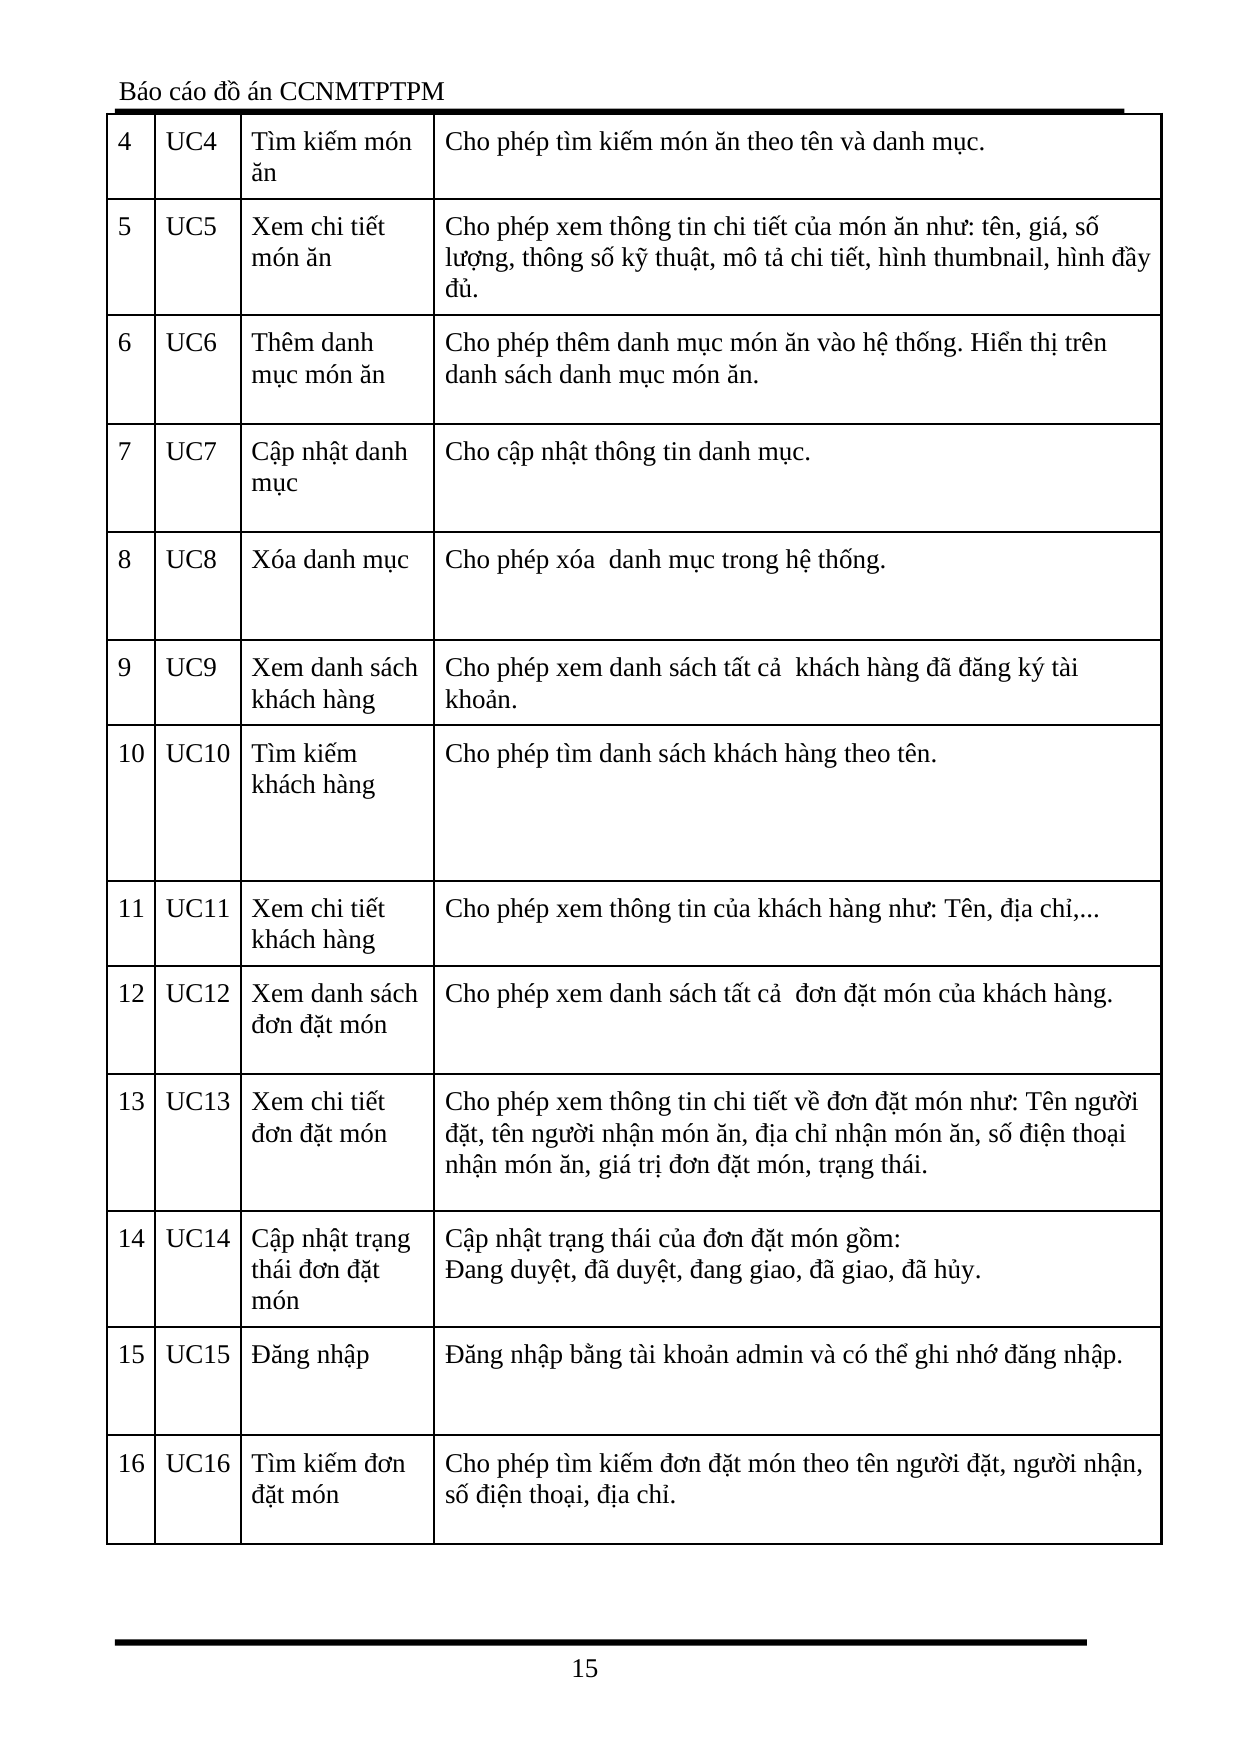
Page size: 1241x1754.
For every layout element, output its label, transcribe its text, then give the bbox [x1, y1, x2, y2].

table_cell 15 [108, 1328, 154, 1434]
table_cell UC12 [156, 967, 240, 1073]
table_cell UC14 [156, 1212, 240, 1326]
table_cell Thêm danh mục món ăn [242, 316, 433, 422]
table_cell Cho phép tìm kiếm món ăn theo tên và danh mục. [435, 115, 1160, 198]
table_cell Xem danh sách đơn đặt món [242, 967, 433, 1073]
table_cell Cho phép xem danh sách tất cả đơn đặt món của khách hàng. [435, 967, 1160, 1073]
table_cell Cho phép xem danh sách tất cả khách hàng đã đăng ký tài khoản. [435, 641, 1160, 724]
table_cell Đăng nhập bằng tài khoản admin và có thể ghi nhớ đăng nhập. [435, 1328, 1160, 1434]
table_cell 5 [108, 200, 154, 314]
table_cell UC8 [156, 533, 240, 639]
table_cell 12 [108, 967, 154, 1073]
table_cell Cập nhật trạng thái của đơn đặt món gồm: Đang duyệt, đã duyệt, đang giao, đã giao, đã hủy. [435, 1212, 1160, 1326]
table_cell UC5 [156, 200, 240, 314]
table_cell 13 [108, 1075, 154, 1209]
table_cell 16 [108, 1436, 154, 1542]
table_cell UC4 [156, 115, 240, 198]
table_cell UC13 [156, 1075, 240, 1209]
table_cell UC10 [156, 726, 240, 879]
table_cell 14 [108, 1212, 154, 1326]
table_cell 9 [108, 641, 154, 724]
table_cell UC11 [156, 882, 240, 965]
table_cell Đăng nhập [242, 1328, 433, 1434]
table_cell UC16 [156, 1436, 240, 1542]
table_cell 10 [108, 726, 154, 879]
table_cell UC9 [156, 641, 240, 724]
table_cell Cho phép xem thông tin chi tiết của món ăn như: tên, giá, số lượng, thông số kỹ thuật, mô tả chi tiết, hình thumbnail, hình đầy đủ. [435, 200, 1160, 314]
table_cell Xóa danh mục [242, 533, 433, 639]
table_cell Tìm kiếm khách hàng [242, 726, 433, 879]
table_cell UC15 [156, 1328, 240, 1434]
table_cell 11 [108, 882, 154, 965]
table_cell 8 [108, 533, 154, 639]
table_cell Xem chi tiết món ăn [242, 200, 433, 314]
table_cell Cho cập nhật thông tin danh mục. [435, 425, 1160, 531]
table_cell Cho phép xem thông tin của khách hàng như: Tên, địa chỉ,... [435, 882, 1160, 965]
table_cell Xem danh sách khách hàng [242, 641, 433, 724]
table_cell Xem chi tiết đơn đặt món [242, 1075, 433, 1209]
table_cell Cập nhật danh mục [242, 425, 433, 531]
table_cell UC6 [156, 316, 240, 422]
table_cell Cập nhật trạng thái đơn đặt món [242, 1212, 433, 1326]
table_cell Cho phép thêm danh mục món ăn vào hệ thống. Hiển thị trên danh sách danh mục món ăn. [435, 316, 1160, 422]
table_cell Xem chi tiết khách hàng [242, 882, 433, 965]
table_cell 4 [108, 115, 154, 198]
table_cell Cho phép xem thông tin chi tiết về đơn đặt món như: Tên người đặt, tên người nhận món ăn, địa chỉ nhận món ăn, số điện thoại nhận món ăn, giá trị đơn đặt món, trạng thái. [435, 1075, 1160, 1209]
table_cell 7 [108, 425, 154, 531]
table_cell 6 [108, 316, 154, 422]
table_cell Tìm kiếm đơn đặt món [242, 1436, 433, 1542]
table_cell Tìm kiếm món ăn [242, 115, 433, 198]
table_cell Cho phép tìm kiếm đơn đặt món theo tên người đặt, người nhận, số điện thoại, địa chỉ. [435, 1436, 1160, 1542]
table_cell UC7 [156, 425, 240, 531]
table_cell Cho phép xóa danh mục trong hệ thống. [435, 533, 1160, 639]
table_cell Cho phép tìm danh sách khách hàng theo tên. [435, 726, 1160, 879]
